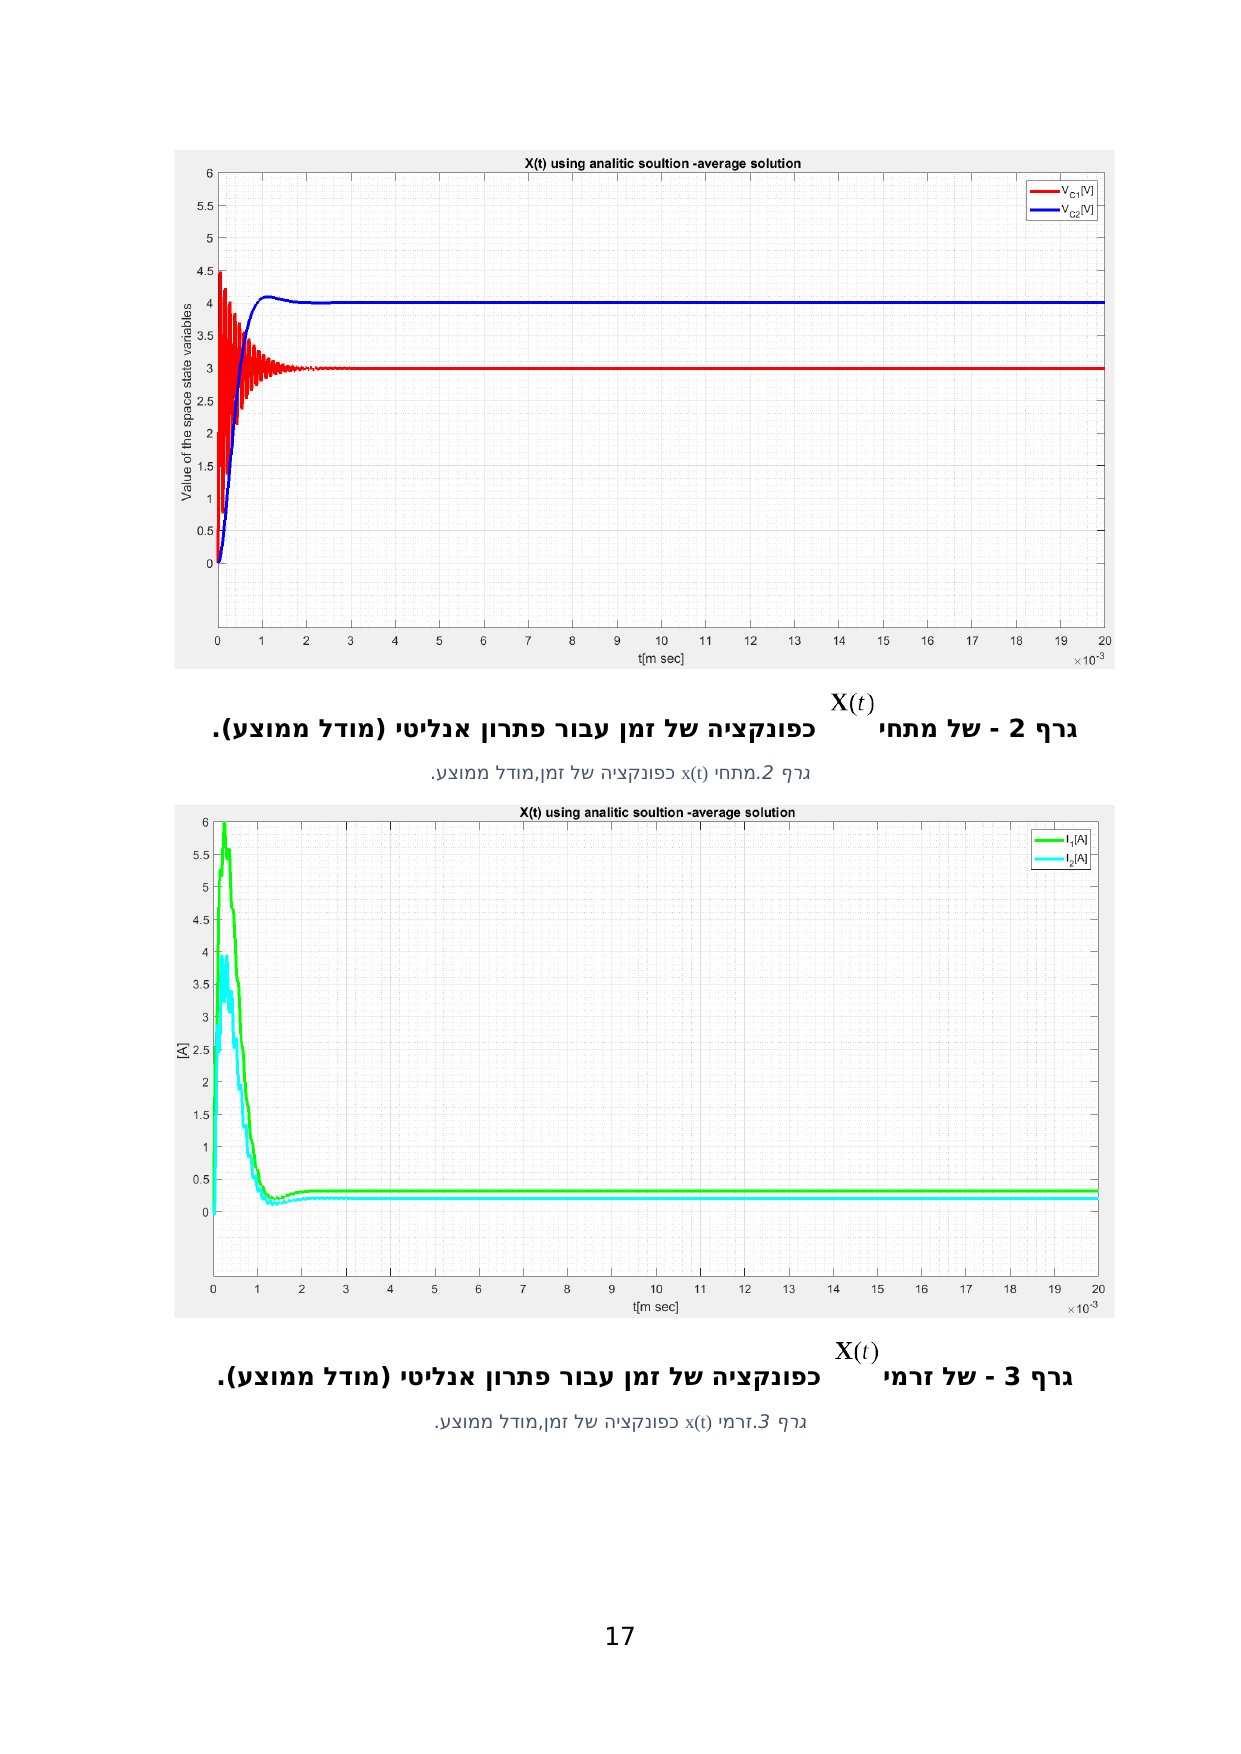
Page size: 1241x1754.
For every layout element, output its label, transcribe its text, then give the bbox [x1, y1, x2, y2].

picture [174, 805, 1115, 1318]
text גרף 2.מתחי x(t) כפונקציה של זמן,מודל ממוצע. [150, 762, 1090, 784]
text גרף 3 - של זרמי כפונקציה של זמן עבור פתרון אנליטי (מודל ממוצע). [150, 1336, 1139, 1392]
picture [174, 150, 1115, 669]
text גרף 2 - של מתחי כפונקציה של זמן עבור פתרון אנליטי (מודל ממוצע). [150, 688, 1139, 743]
text גרף 3.זרמי x(t) כפונקציה של זמן,מודל ממוצע. [150, 1411, 1090, 1432]
